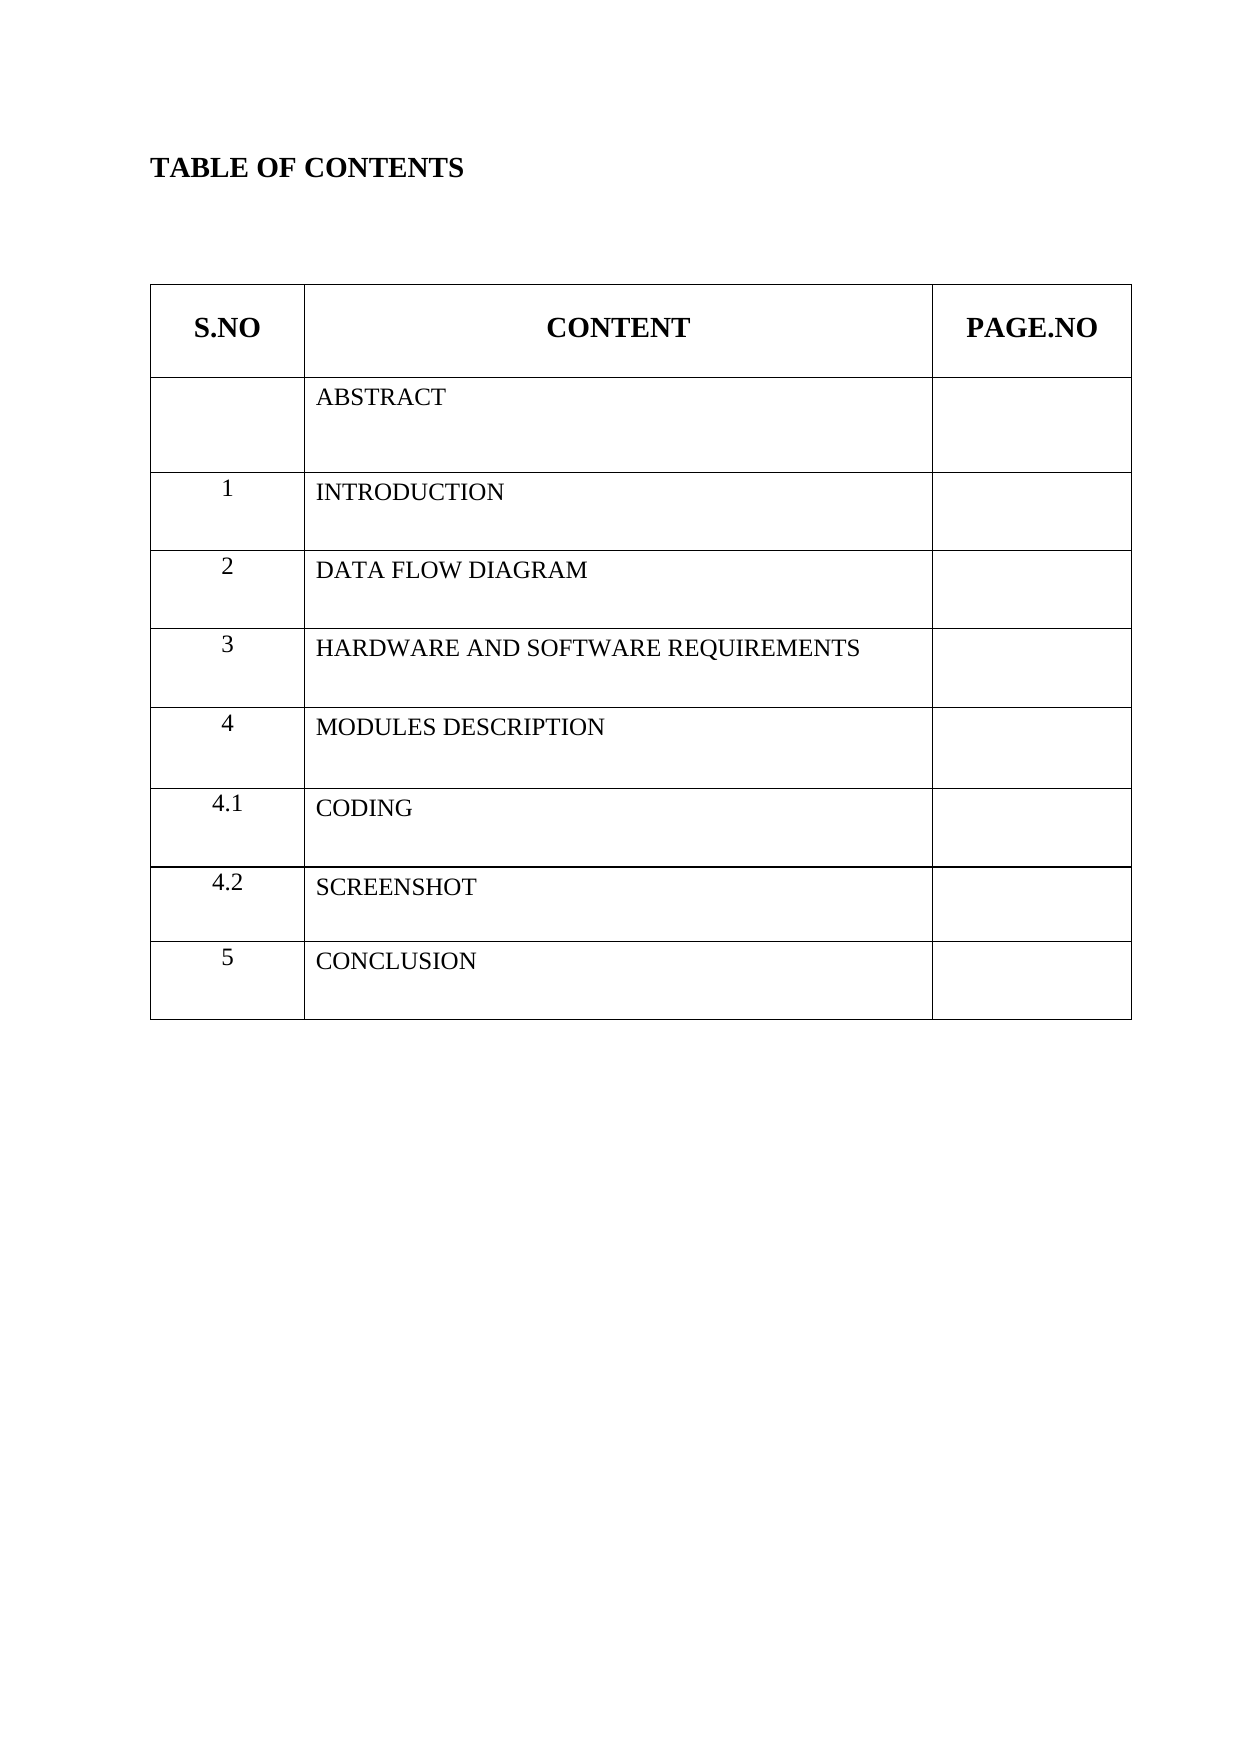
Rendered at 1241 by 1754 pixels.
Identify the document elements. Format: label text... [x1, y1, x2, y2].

table_cell SCREENSHOT [305, 868, 932, 941]
text TABLE OF CONTENTS [150, 150, 1090, 183]
table_header PAGE.NO [933, 285, 1131, 377]
table_cell 5 [151, 942, 304, 1019]
table_cell 1 [151, 473, 304, 550]
table_cell 4.1 [151, 789, 304, 866]
table_cell [933, 942, 1131, 1019]
table_cell HARDWARE AND SOFTWARE REQUIREMENTS [305, 629, 932, 707]
table_cell MODULES DESCRIPTION [305, 708, 932, 787]
table_cell ABSTRACT [305, 378, 932, 472]
table_cell [933, 629, 1131, 707]
table_cell [151, 378, 304, 472]
table_cell CODING [305, 789, 932, 866]
table_header S.NO [151, 285, 304, 377]
table_cell [933, 708, 1131, 787]
table_cell [933, 789, 1131, 866]
table_cell 3 [151, 629, 304, 707]
table_cell [933, 551, 1131, 628]
table_cell [933, 473, 1131, 550]
table_cell 4.2 [151, 868, 304, 941]
table_cell 2 [151, 551, 304, 628]
table_cell DATA FLOW DIAGRAM [305, 551, 932, 628]
table_cell INTRODUCTION [305, 473, 932, 550]
table_cell 4 [151, 708, 304, 787]
table_header CONTENT [305, 285, 932, 377]
table_cell [933, 378, 1131, 472]
table_cell [933, 868, 1131, 941]
table_cell CONCLUSION [305, 942, 932, 1019]
